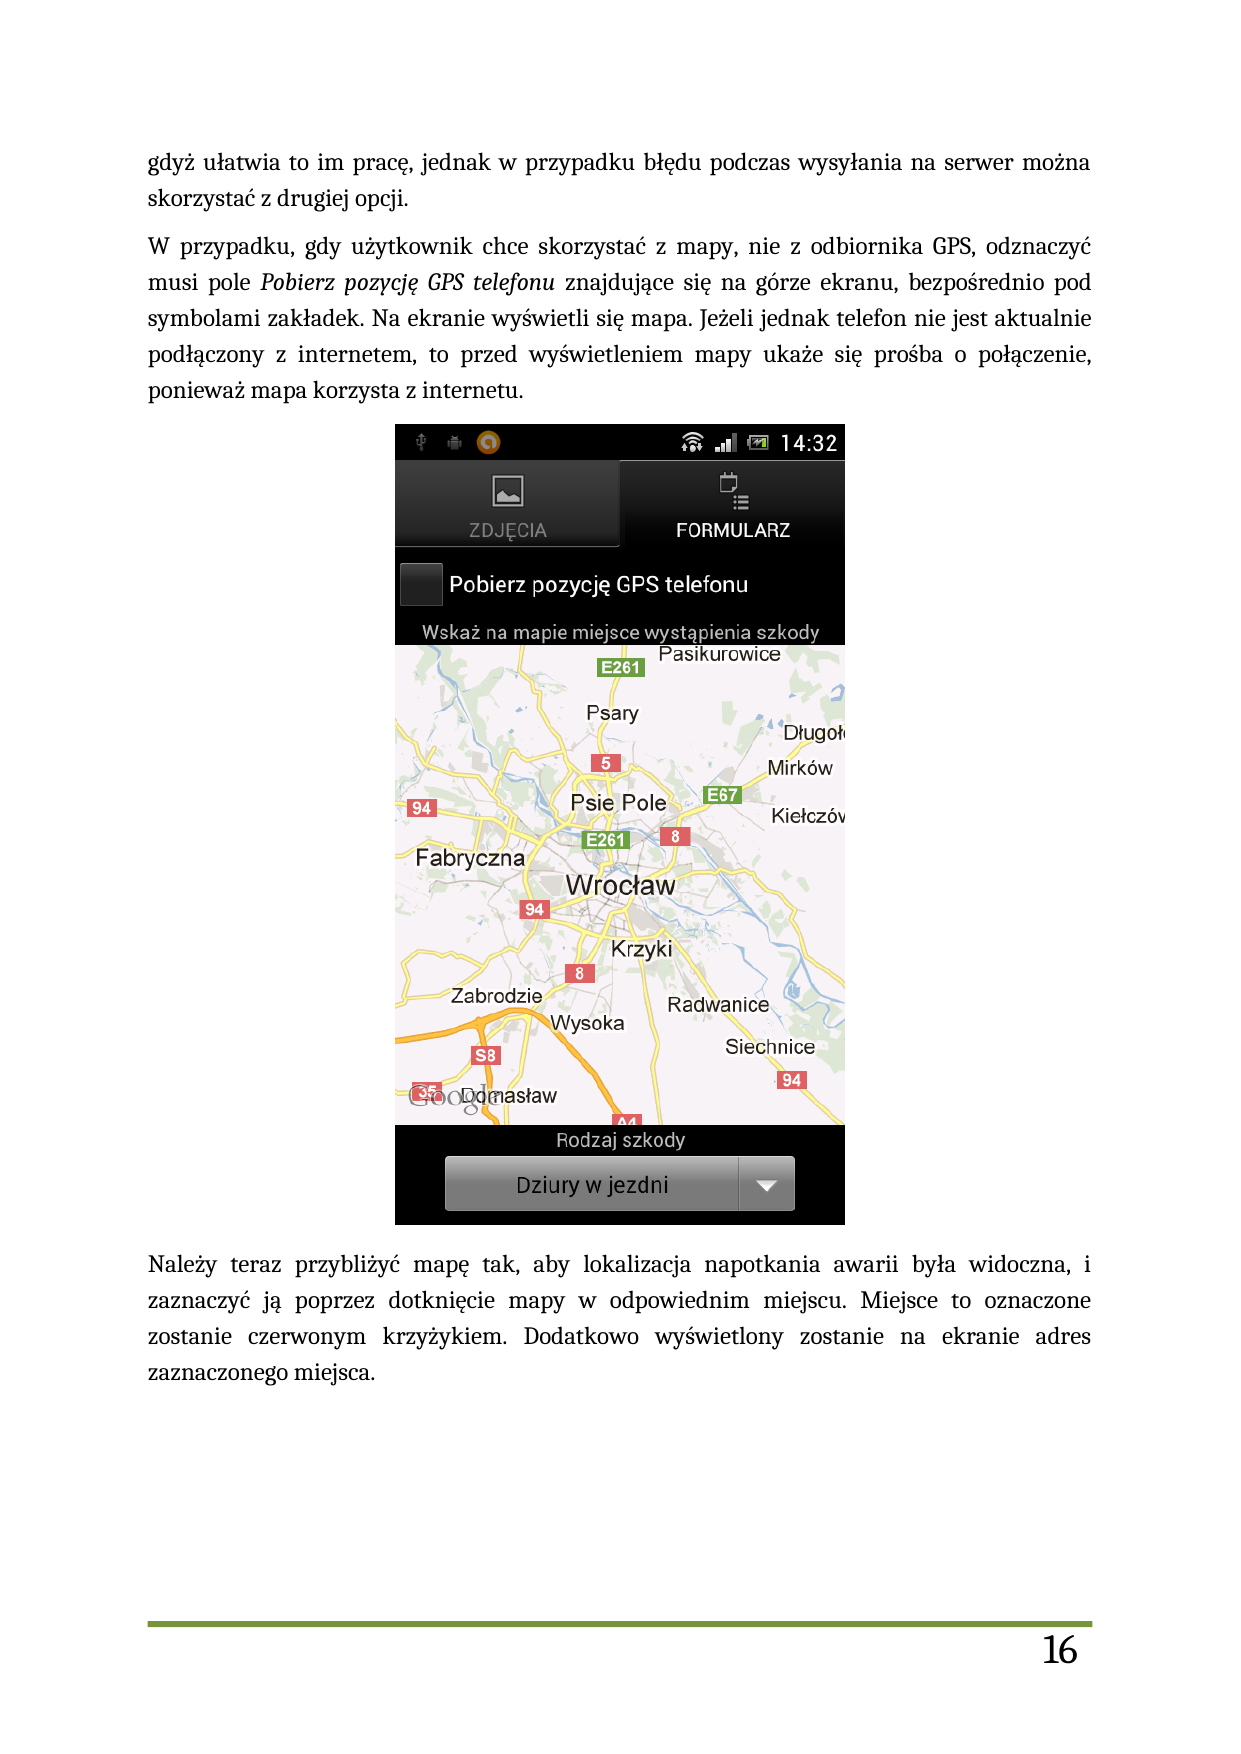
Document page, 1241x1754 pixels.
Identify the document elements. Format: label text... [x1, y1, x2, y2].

text W przypadku, gdy użytkownik chce skorzystać z mapy, nie z odbiornika GPS, odznaczyć musi pole Pobierz pozycję GPS telefonu znajdujące się na górze ekranu, bezpośrednio pod symbolami zakładek. Na ekranie wyświetli się mapa. Jeżeli jednak telefon nie jest aktualnie podłączony z internetem, to przed wyświetleniem mapy ukaże się prośba o połączenie, ponieważ mapa korzysta z internetu. [148, 232, 1093, 404]
text Należy teraz przybliżyć mapę tak, aby lokalizacja napotkania awarii była widoczna, i zaznaczyć ją poprzez dotknięcie mapy w odpowiednim miejscu. Miejsce to oznaczone zostanie czerwonym krzyżykiem. Dodatkowo wyświetlony zostanie na ekranie adres zaznaczonego miejsca. [148, 1250, 1093, 1387]
picture [395, 424, 845, 1225]
